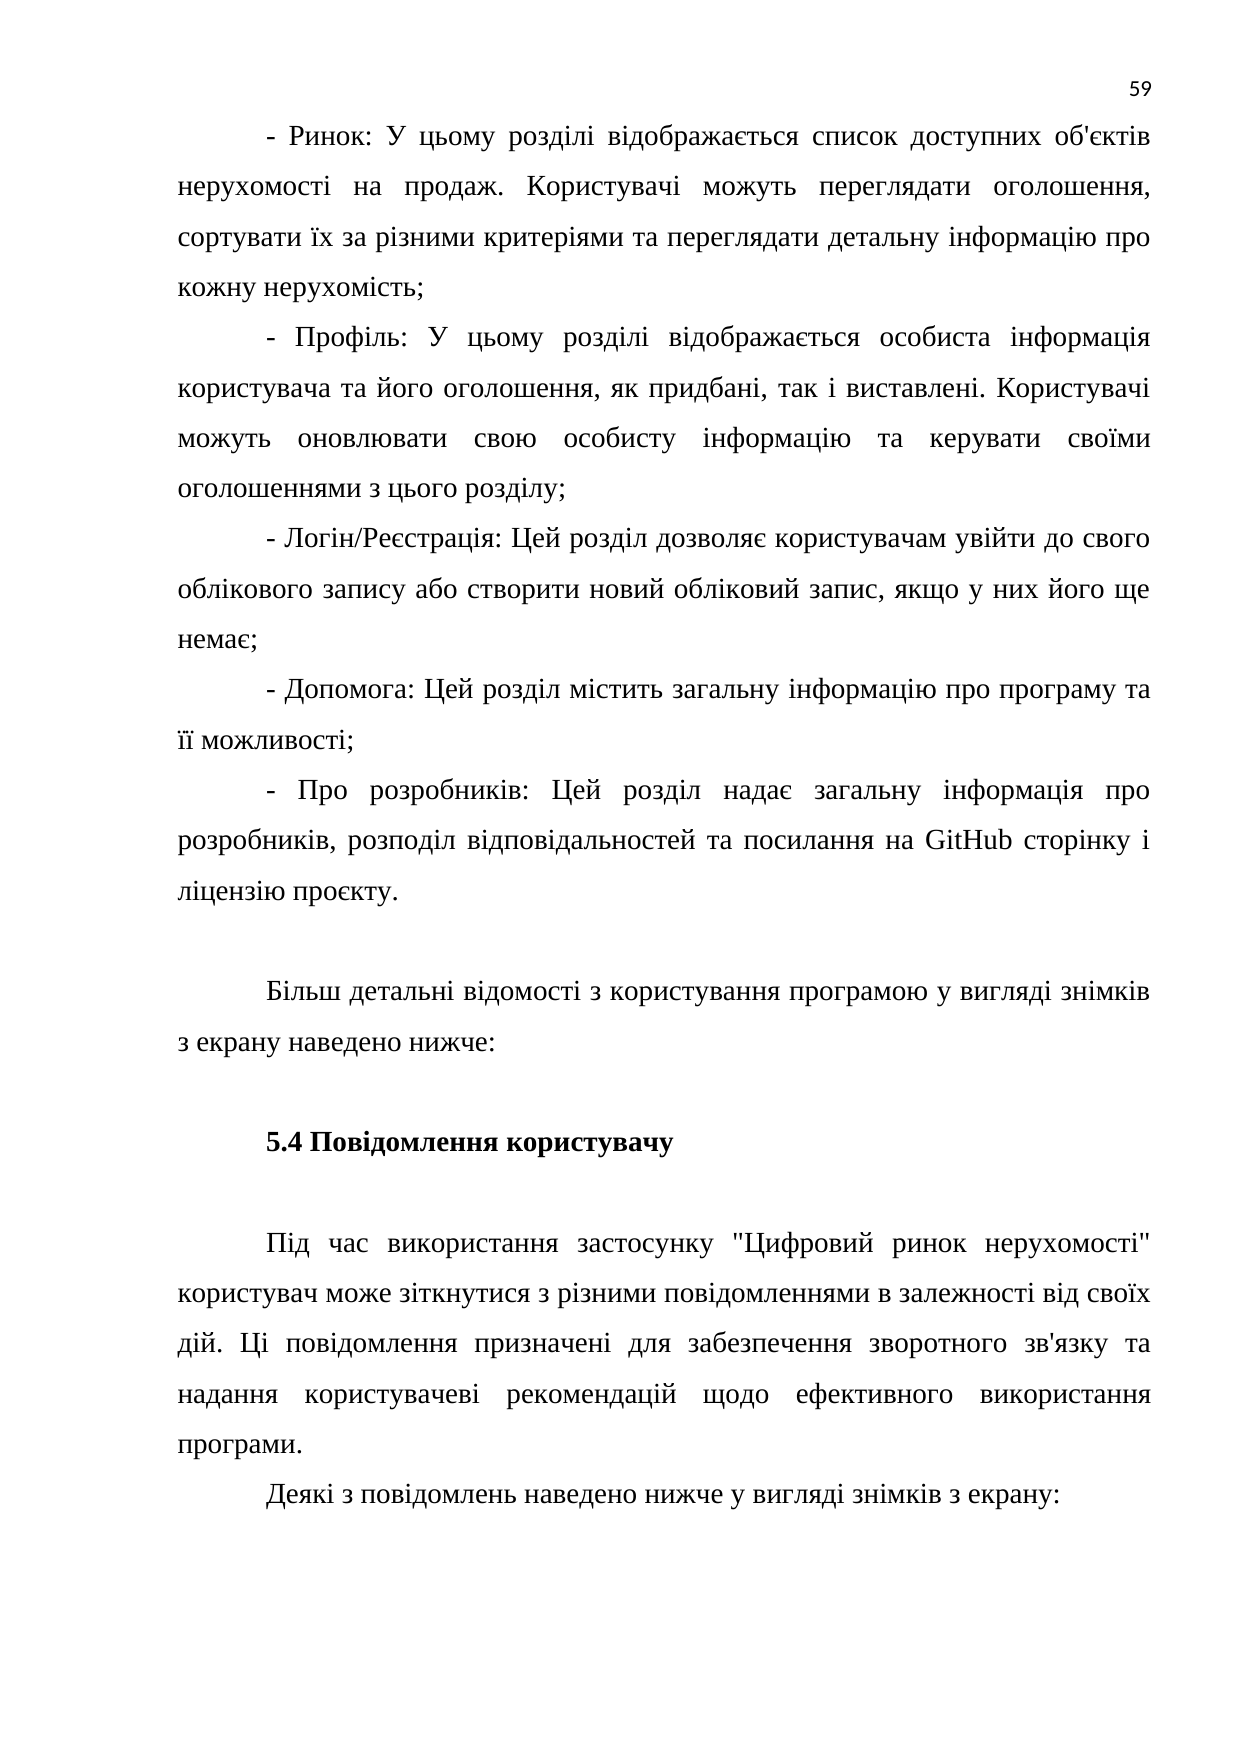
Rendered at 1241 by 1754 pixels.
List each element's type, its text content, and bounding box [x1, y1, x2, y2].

text - Логін/Реєстрація: Цей розділ дозволяє користувачам увійти до свого облікового запису або створити новий обліковий запис, якщо у них його ще немає; [177, 521, 1152, 655]
text - Ринок: У цьому розділі відображається список доступних об'єктів нерухомості на продаж. Користувачі можуть переглядати оголошення, сортувати їх за різними критеріями та переглядати детальну інформацію про кожну нерухомість; [177, 118, 1152, 303]
text Під час використання застосунку "Цифровий ринок нерухомості" користувач може зіткнутися з різними повідомленнями в залежності від своїх дій. Ці повідомлення призначені для забезпечення зворотного зв'язку та надання користувачеві рекомендацій щодо ефективного використання програми. [177, 1225, 1152, 1460]
text - Допомога: Цей розділ містить загальну інформацію про програму та її можливості; [177, 672, 1152, 755]
title 5.4 Повідомлення користувачу [177, 1124, 1152, 1158]
text - Профіль: У цьому розділі відображається особиста інформація користувача та його оголошення, як придбані, так і виставлені. Користувачі можуть оновлювати свою особисту інформацію та керувати своїми оголошеннями з цього розділу; [177, 319, 1152, 504]
text - Про розробників: Цей розділ надає загальну інформація про розробників, розподіл відповідальностей та посилання на GitHub сторінку і ліцензію проєкту. [177, 772, 1152, 906]
text Деякі з повідомлень наведено нижче у вигляді знімків з екрану: [177, 1477, 1152, 1510]
text Більш детальні відомості з користування програмою у вигляді знімків з екрану наведено нижче: [177, 973, 1152, 1057]
